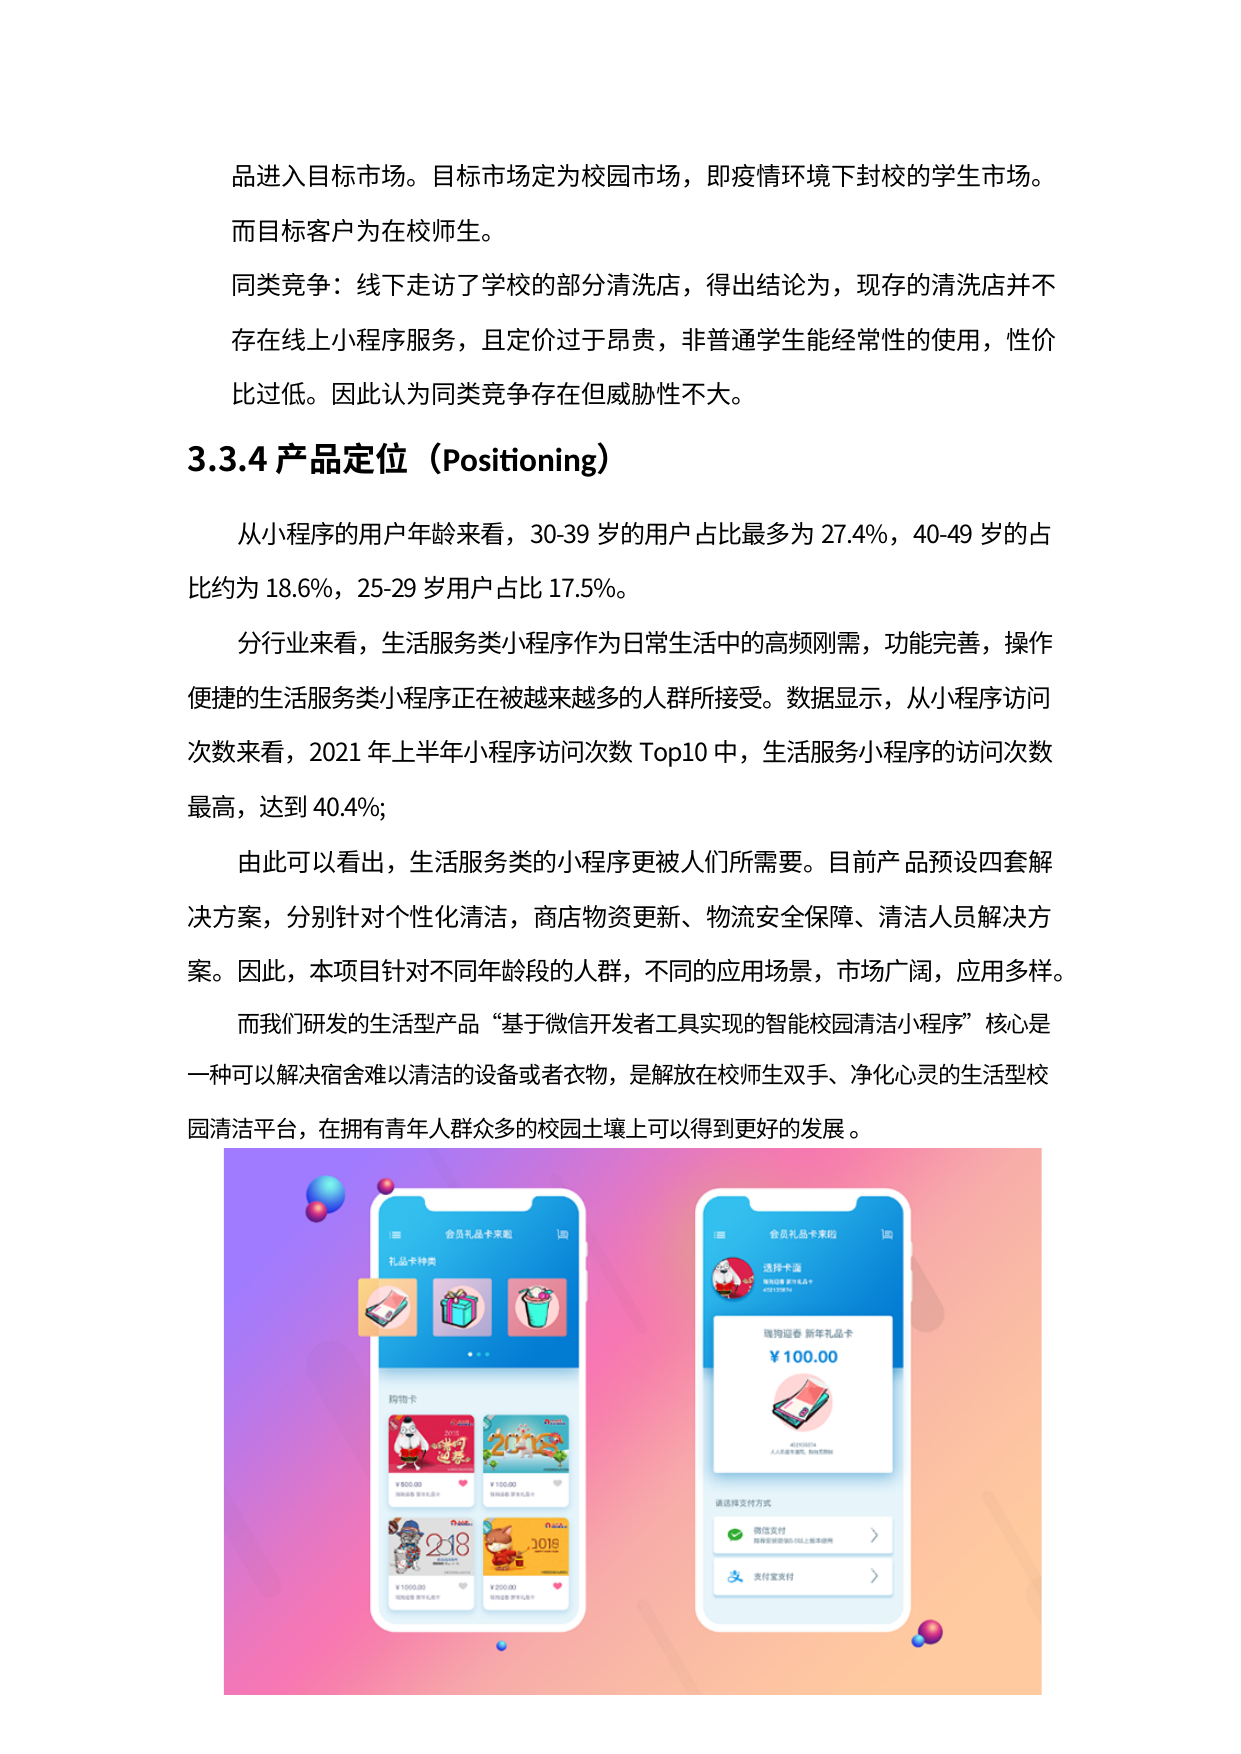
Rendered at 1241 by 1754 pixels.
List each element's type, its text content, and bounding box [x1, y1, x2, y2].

text 而我们研发的生活型产品“基于微信开发者工具实现的智能校园清洁小程序”核心是一种可以解决宿舍难以清洁的设备或者衣物，是解放在校师生双手、净化心灵的生活型校园清洁平台，在拥有青年人群众多的校园土壤上可以得到更好的发展 。 [187, 1006, 1053, 1144]
picture [223, 1148, 1042, 1695]
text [231, 156, 1066, 247]
text 分行业来看，生活服务类小程序作为日常生活中的高频刚需，功能完善，操作便捷的生活服务类小程序正在被越来越多的人群所接受。数据显示，从小程序访问次数来看，2021年上半年小程序访问次数Top10中，生活服务小程序的访问次数最高，达到40.4%; [187, 623, 1053, 824]
text 由此可以看出，生活服务类的小程序更被人们所需要。目前产品预设四套解决方案，分别针对个性化清洁，商店物资更新、物流安全保障、清洁人员解决方案。因此，本项目针对不同年龄段的人群，不同的应用场景，市场广阔，应用多样。 [187, 842, 1053, 988]
text 从小程序的用户年龄来看，30-39岁的用户占比最多为27.4%，40-49岁的占比约为18.6%，25-29岁用户占比17.5%。 [187, 514, 1053, 605]
subtitle 3.3.4 产品定位（Positioning） [187, 433, 1238, 481]
text 同类竞争：线下走访了学校的部分清洗店，得出结论为，现存的清洗店并不存在线上小程序服务，且定价过于昂贵，非普通学生能经常性的使用，性价比过低。因此认为同类竞争存在但威胁性不大。 [231, 266, 1066, 411]
